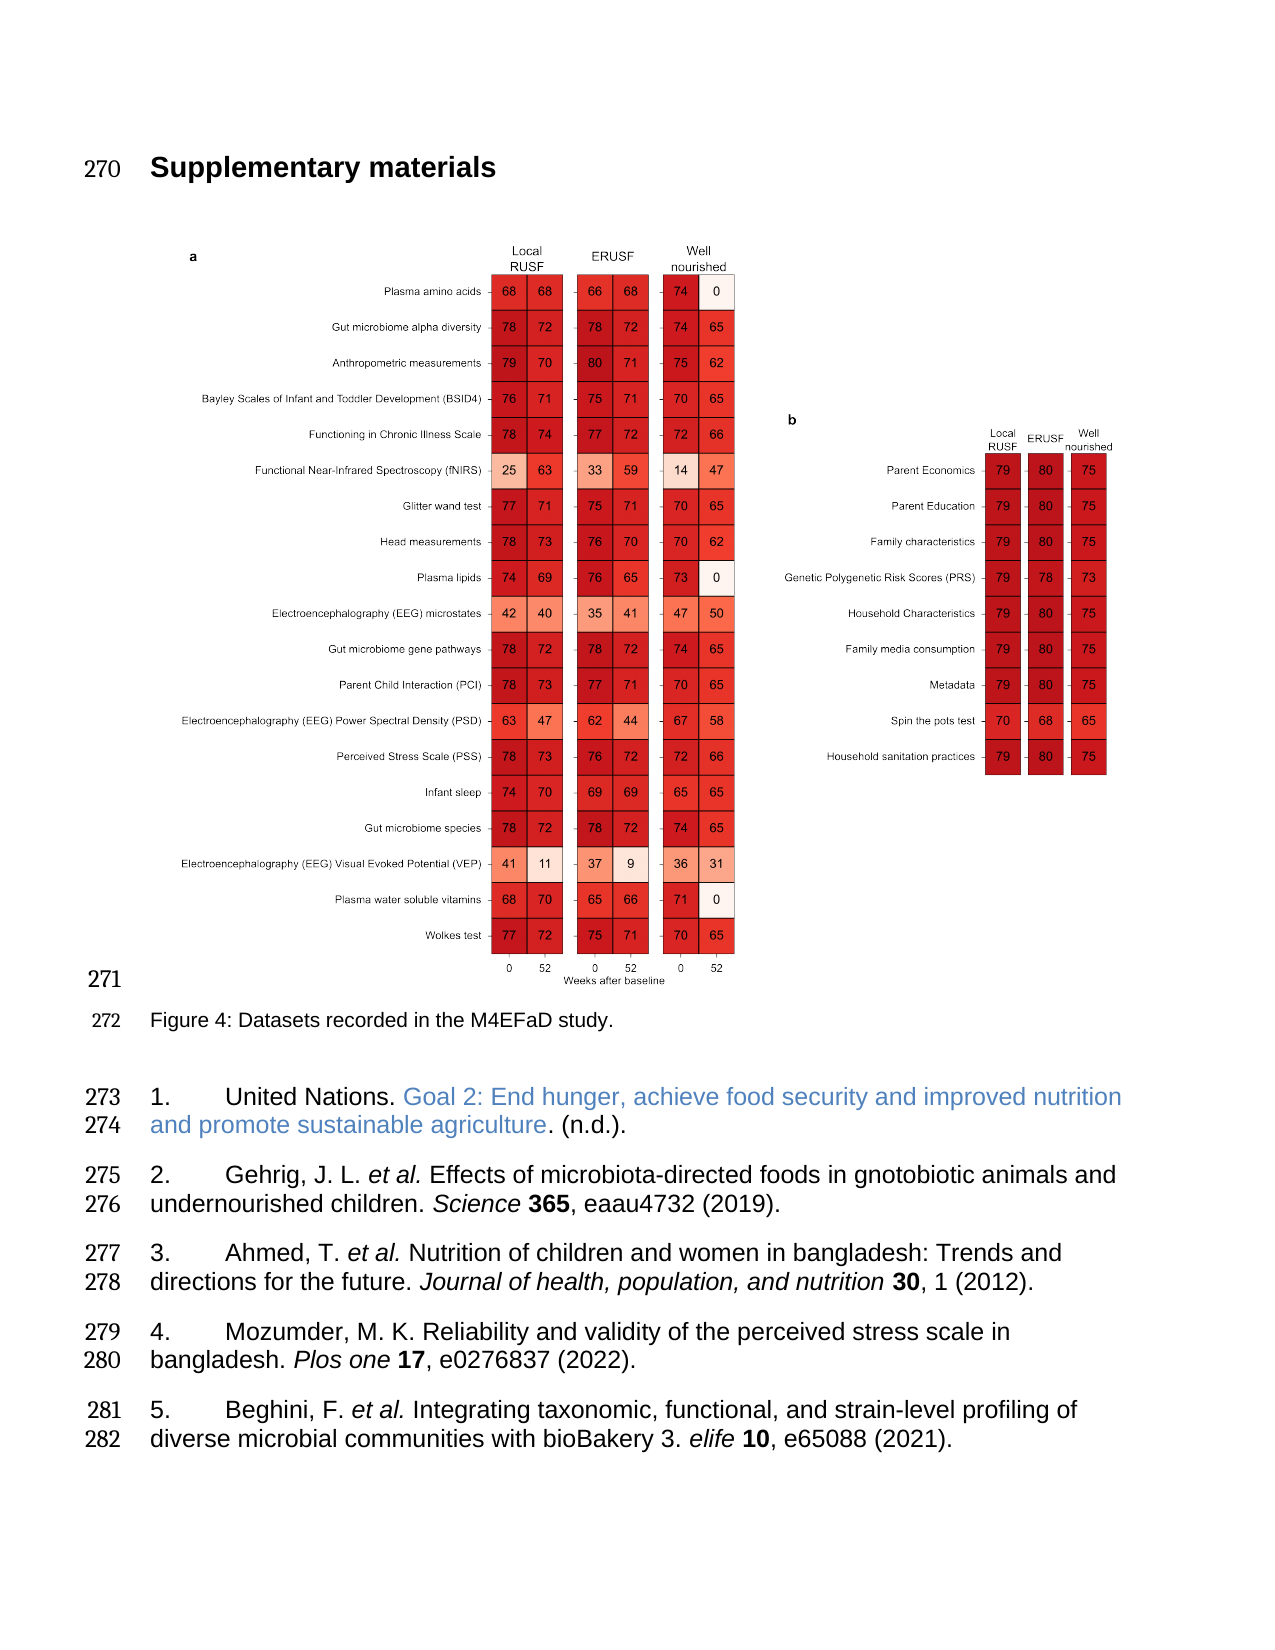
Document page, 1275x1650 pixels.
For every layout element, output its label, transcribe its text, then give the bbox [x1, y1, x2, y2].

text Figure 4: Datasets recorded in the M4EFaD study. [150, 1008, 1125, 1032]
subtitle Supplementary materials [150, 150, 1125, 183]
text 1. United Nations. Goal 2: End hunger, achieve food security and improved nutrition and promote sustainable agriculture. (n.d.). [150, 1082, 1125, 1139]
text 5. Beghini, F. et al. Integrating taxonomic, functional, and strain-level profiling of diverse microbial communities with bioBakery 3. elife 10, e65088 (2021). [150, 1395, 1125, 1453]
text 2. Gehrig, J. L. et al. Effects of microbiota-directed foods in gnotobiotic animals and undernourished children. Science 365, eaau4732 (2019). [150, 1160, 1125, 1218]
text 4. Mozumder, M. K. Reliability and validity of the perceived stress scale in bangladesh. Plos one 17, e0276837 (2022). [150, 1317, 1125, 1374]
picture [168, 242, 1144, 987]
text 3. Ahmed, T. et al. Nutrition of children and women in bangladesh: Trends and directions for the future. Journal of health, population, and nutrition 30, 1 (2012). [150, 1238, 1125, 1296]
